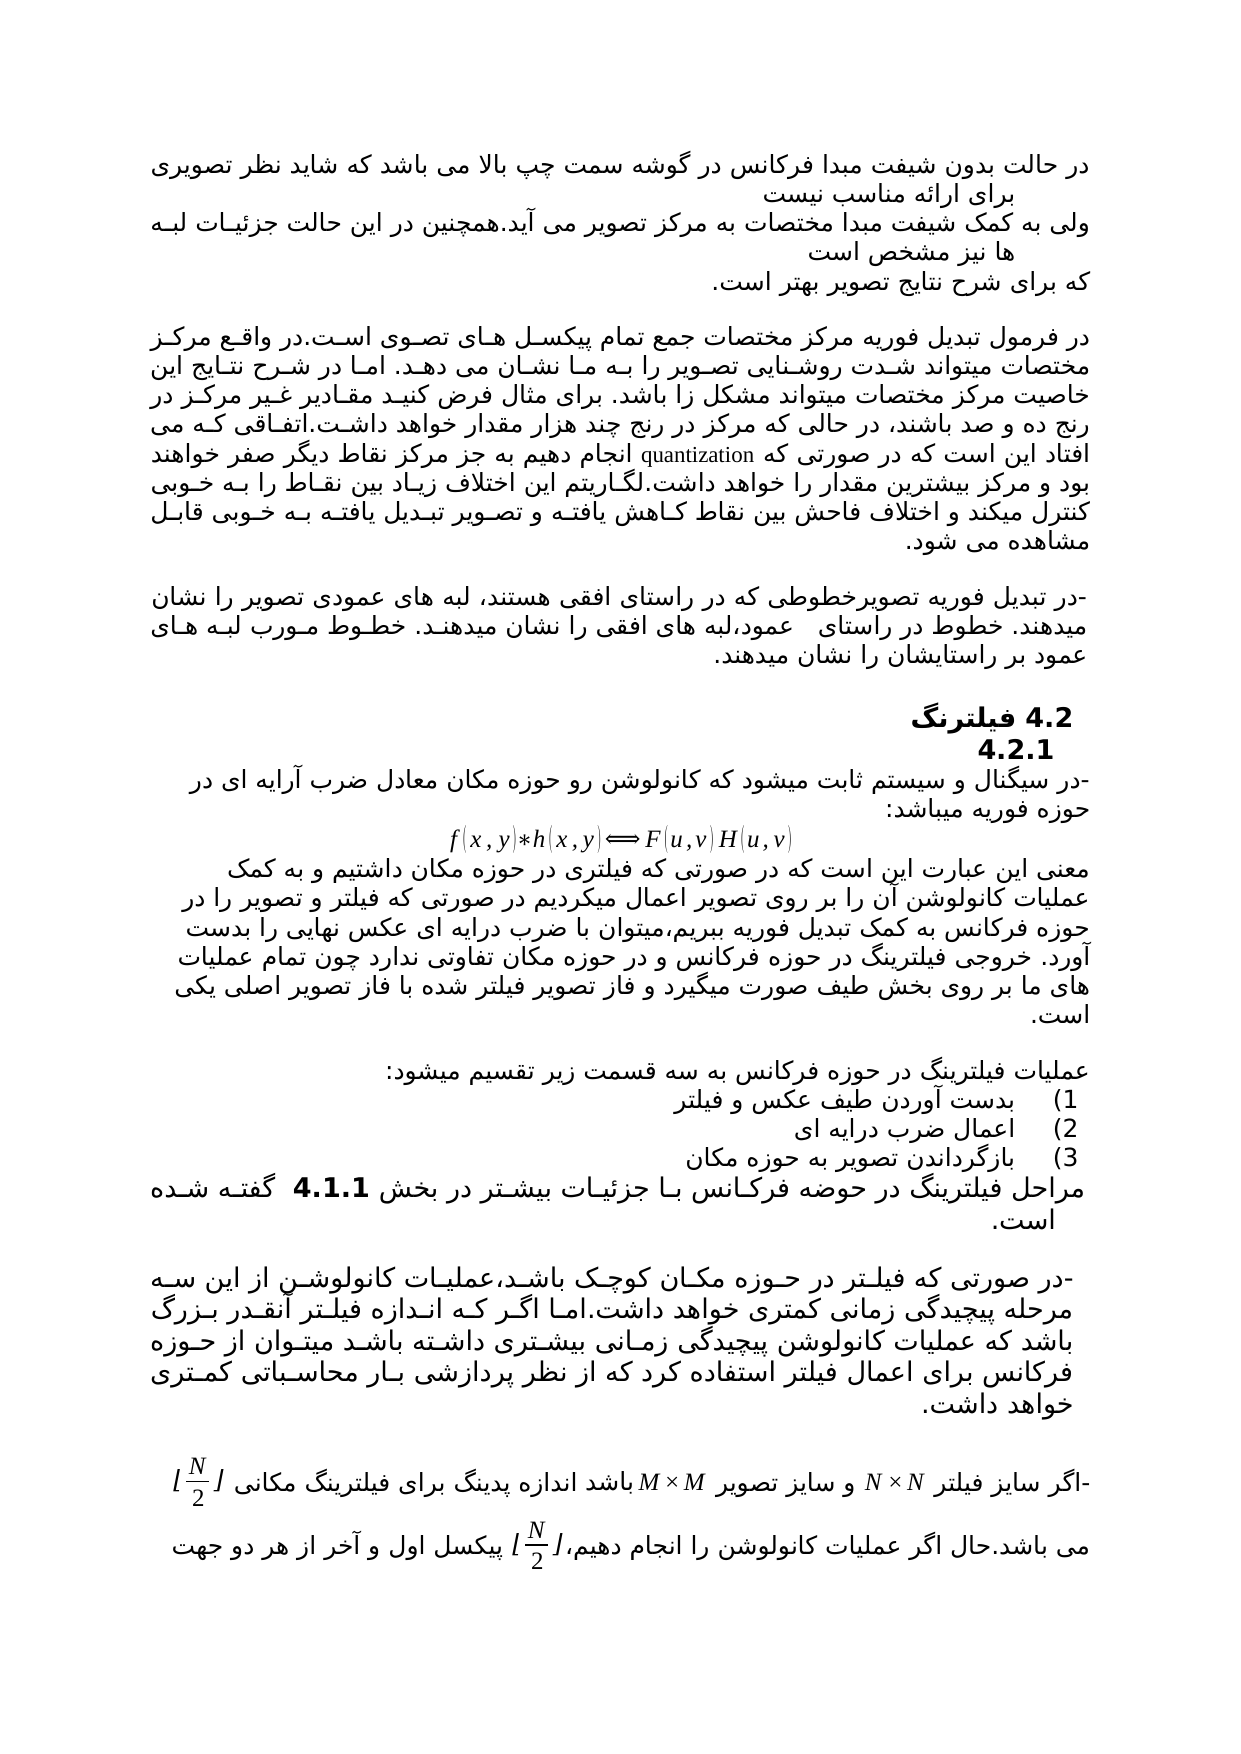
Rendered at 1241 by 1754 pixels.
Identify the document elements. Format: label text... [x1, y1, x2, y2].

text که برای شرح نتایج تصویر بهتر است. [150, 267, 1090, 296]
list 4.2 فیلترنگ [150, 702, 1073, 734]
list 4.2.1 [150, 734, 1073, 766]
text معنی این عبارت این است که در صورتی که فیلتری در حوزه مکان داشتیم و به کمک عملیات کانولوشن آن را بر روی تصویر اعمال میکردیم در صورتی که فیلتر و تصویر را در حوزه فرکانس به کمک تبدیل فوریه ببریم،میتوان با ضرب درایه ای عکس نهایی را بدست آورد. خروجی فیلترینگ در حوزه فرکانس و در حوزه مکان تفاوتی ندارد چون تمام عملیات های ما بر روی بخش طیف صورت میگیرد و فاز تصویر فیلتر شده با فاز تصویر اصلی یکی است. [150, 854, 1090, 1029]
list بدست آوردن طیف عکس و فیلتر [150, 1085, 1053, 1114]
text در حالت بدون شیفت مبدا فرکانس در گوشه سمت چپ بالا می باشد که شاید نظر تصویری برای ارائه مناسب نیست [150, 150, 1090, 208]
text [150, 1453, 1090, 1575]
text -در تبدیل فوریه تصویرخطوطی که در راستای افقی هستند، لبه های عمودی تصویر را نشان میدهند. خطوط در راستای عمود،لبه های افقی را نشان میدهند. خطوط مورب لبه های عمود بر راستایشان را نشان میدهند. [150, 582, 1087, 669]
text عملیات فیلترینگ در حوزه فرکانس به سه قسمت زیر تقسیم میشود: [150, 1056, 1090, 1085]
text ولی به کمک شیفت مبدا مختصات به مرکز تصویر می آید.همچنین در این حالت جزئیات لبه ها نیز مشخص است [150, 208, 1090, 267]
text در فرمول تبدیل فوریه مرکز مختصات جمع تمام پیکسل های تصوی است.در واقع مرکز مختصات میتواند شدت روشنایی تصویر را به ما نشان می دهد. اما در شرح نتایج این خاصیت مرکز مختصات میتواند مشکل زا باشد. برای مثال فرض کنید مقادیر غیر مرکز در رنج ده و صد باشند، در حالی که مرکز در رنج چند هزار مقدار خواهد داشت.اتفاقی که می افتاد این است که در صورتی که quantization انجام دهیم به جز مرکز نقاط دیگر صفر خواهند بود و مرکز بیشترین مقدار را خواهد داشت.لگاریتم این اختلاف زیاد بین نقاط را به خوبی کنترل میکند و اختلاف فاحش بین نقاط کاهش یافته و تصویر تبدیل یافته به خوبی قابل مشاهده می شود. [150, 322, 1090, 556]
list مراحل فیلترینگ در حوضه فرکانس با جزئیات بیشتر در بخش 4.1.1 گفته شده است. [150, 1172, 1085, 1236]
text -در سیگنال و سیستم ثابت میشود که کانولوشن رو حوزه مکان معادل ضرب آرایه ای در حوزه فوریه میباشد: [150, 766, 1090, 824]
list اعمال ضرب درایه ای [150, 1114, 1053, 1143]
list -در صورتی که فیلتر در حوزه مکان کوچک باشد،عملیات کانولوشن از این سه مرحله پیچیدگی زمانی کمتری خواهد داشت.اما اگر که اندازه فیلتر آنقدر بزرگ باشد که عملیات کانولوشن پیچیدگی زمانی بیشتری داشته باشد میتوان از حوزه فرکانس برای اعمال فیلتر استفاده کرد که از نظر پردازشی بار محاسباتی کمتری خواهد داشت. [150, 1262, 1073, 1420]
list بازگرداندن تصویر به حوزه مکان [150, 1143, 1053, 1172]
